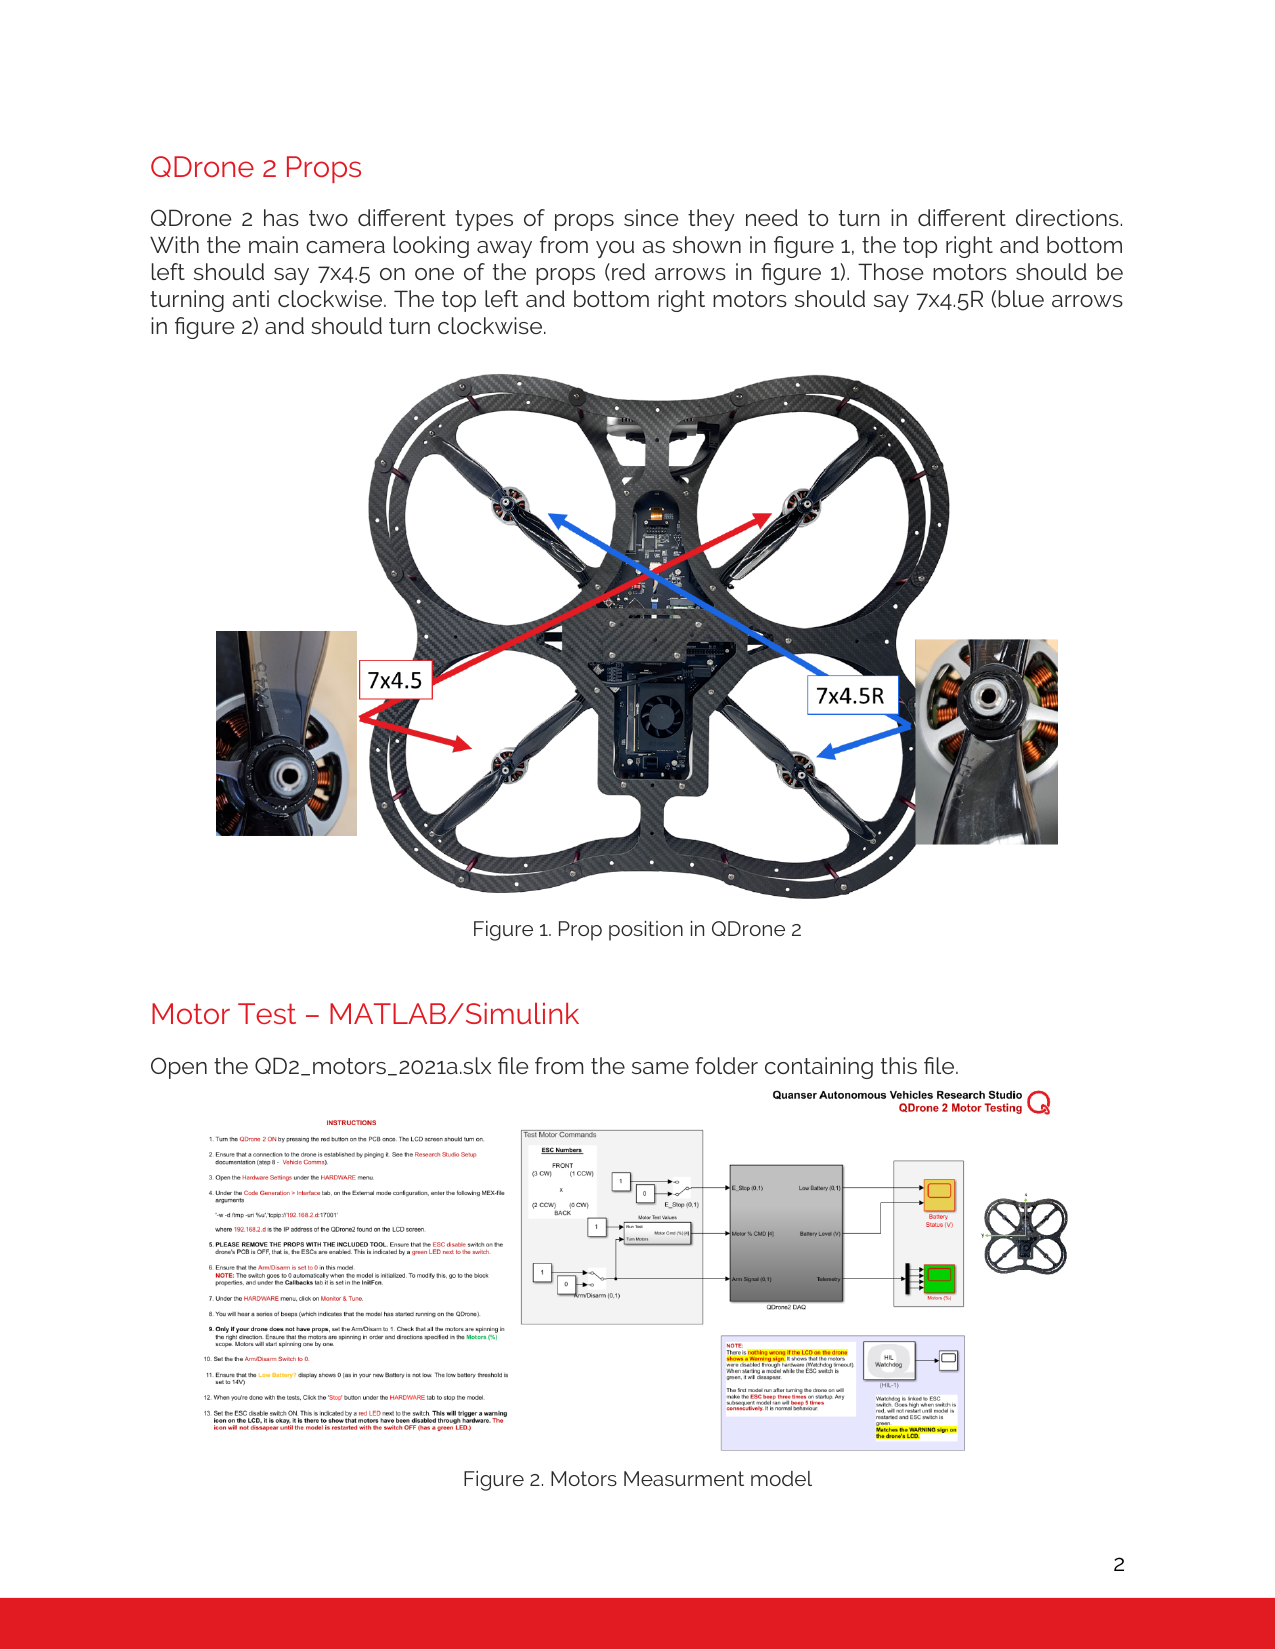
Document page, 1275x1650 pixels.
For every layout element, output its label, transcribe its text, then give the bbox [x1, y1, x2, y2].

text QDrone 2 has two different types of props since they need to turn in different directions. With the main camera looking away from you as shown in figure 1, the top right and bottom left should say 7x4.5 on one of the props (red arrows in figure 1). Those motors should be turning anti clockwise. The top left and bottom right motors should say 7x4.5R (blue arrows in figure 2) and should turn clockwise. [150, 205, 1125, 339]
text Open the QD2_motors_2021a.slx file from the same folder containing this file. [150, 1052, 1125, 1079]
subtitle QDrone 2 Props [150, 150, 1125, 184]
picture [197, 1085, 1078, 1455]
table_header [150, 365, 1124, 910]
picture [216, 370, 1058, 905]
table_cell Figure 2. Motors Measurment model [150, 1461, 1125, 1498]
subtitle Motor Test – MATLAB/Simulink [150, 997, 1125, 1032]
table_header [150, 1079, 1125, 1461]
table_cell Figure 1. Prop position in QDrone 2 [150, 910, 1124, 947]
